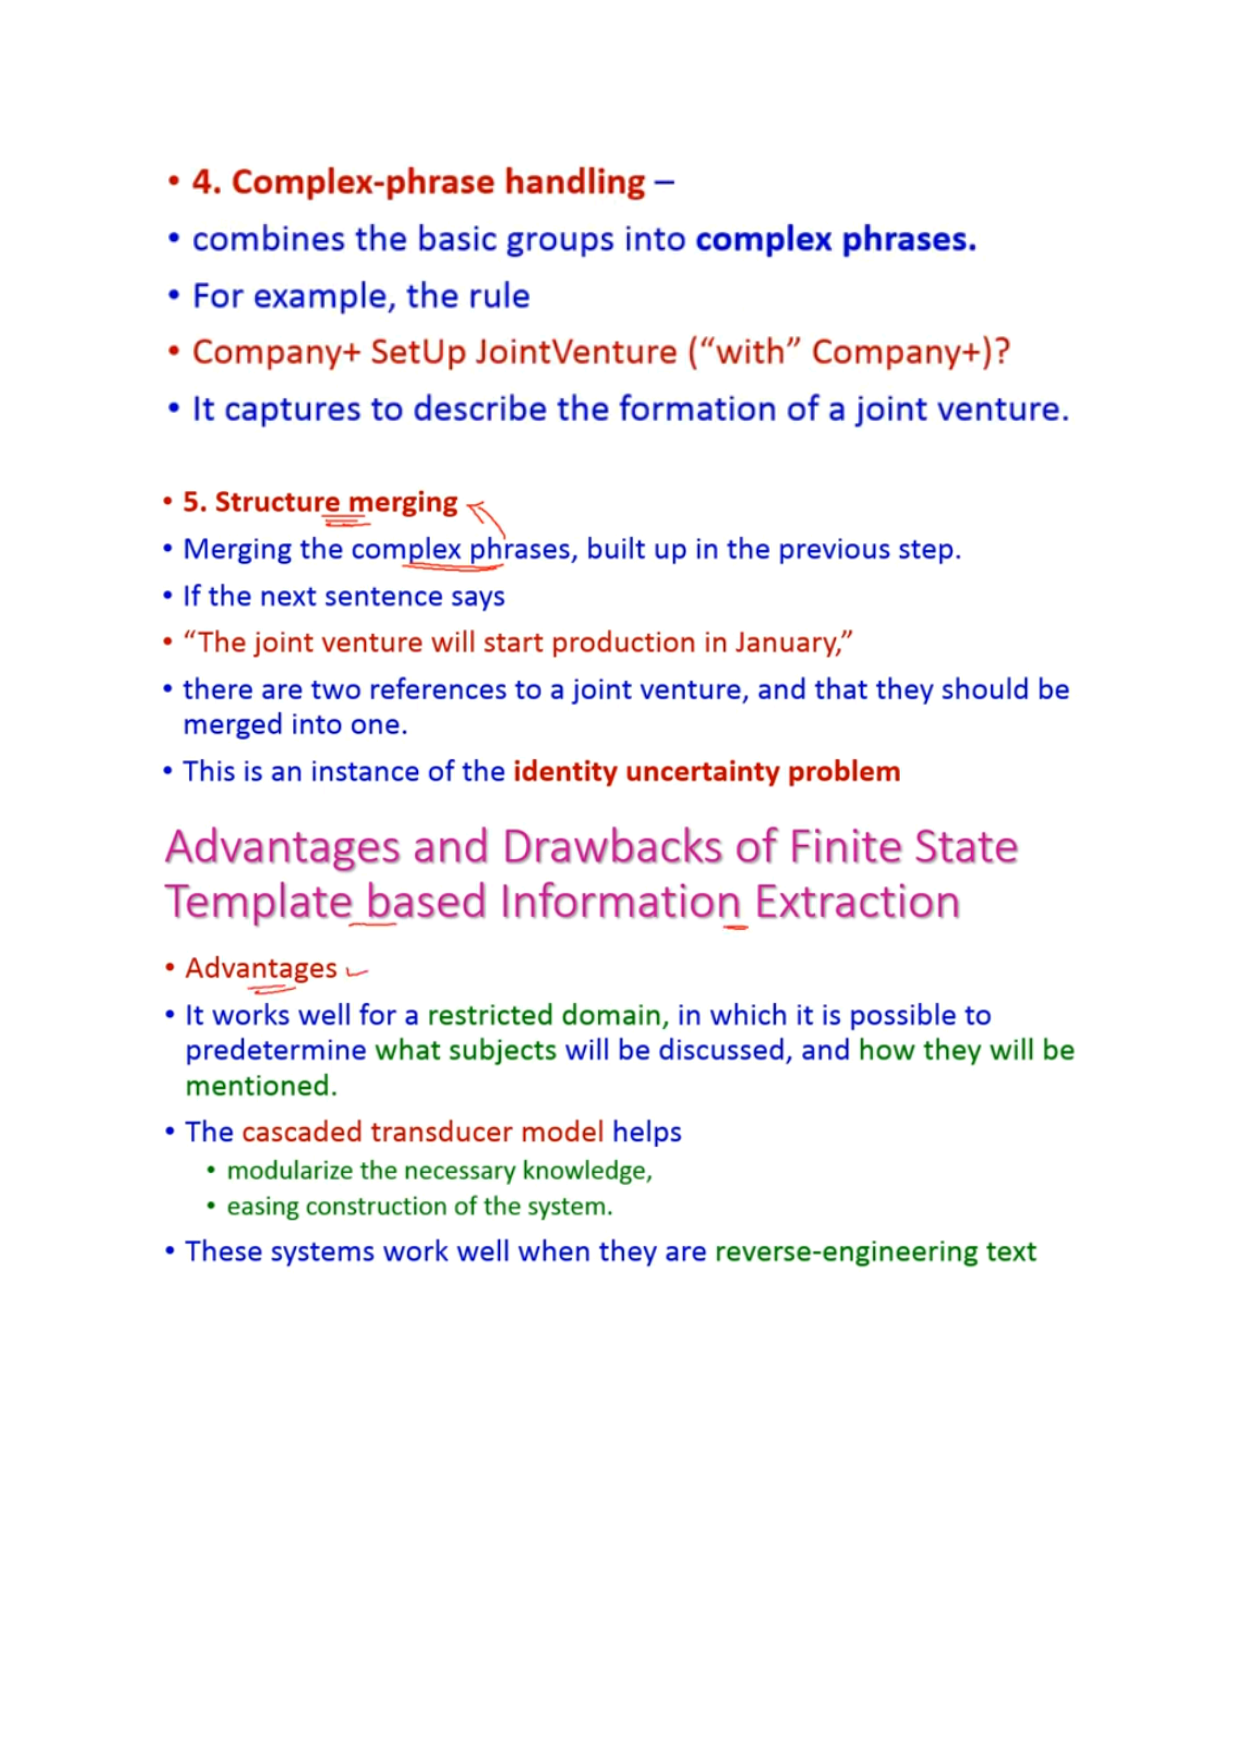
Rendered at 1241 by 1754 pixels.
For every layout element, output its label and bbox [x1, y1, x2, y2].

picture [150, 478, 1091, 817]
picture [150, 150, 1091, 475]
picture [150, 820, 1091, 1295]
